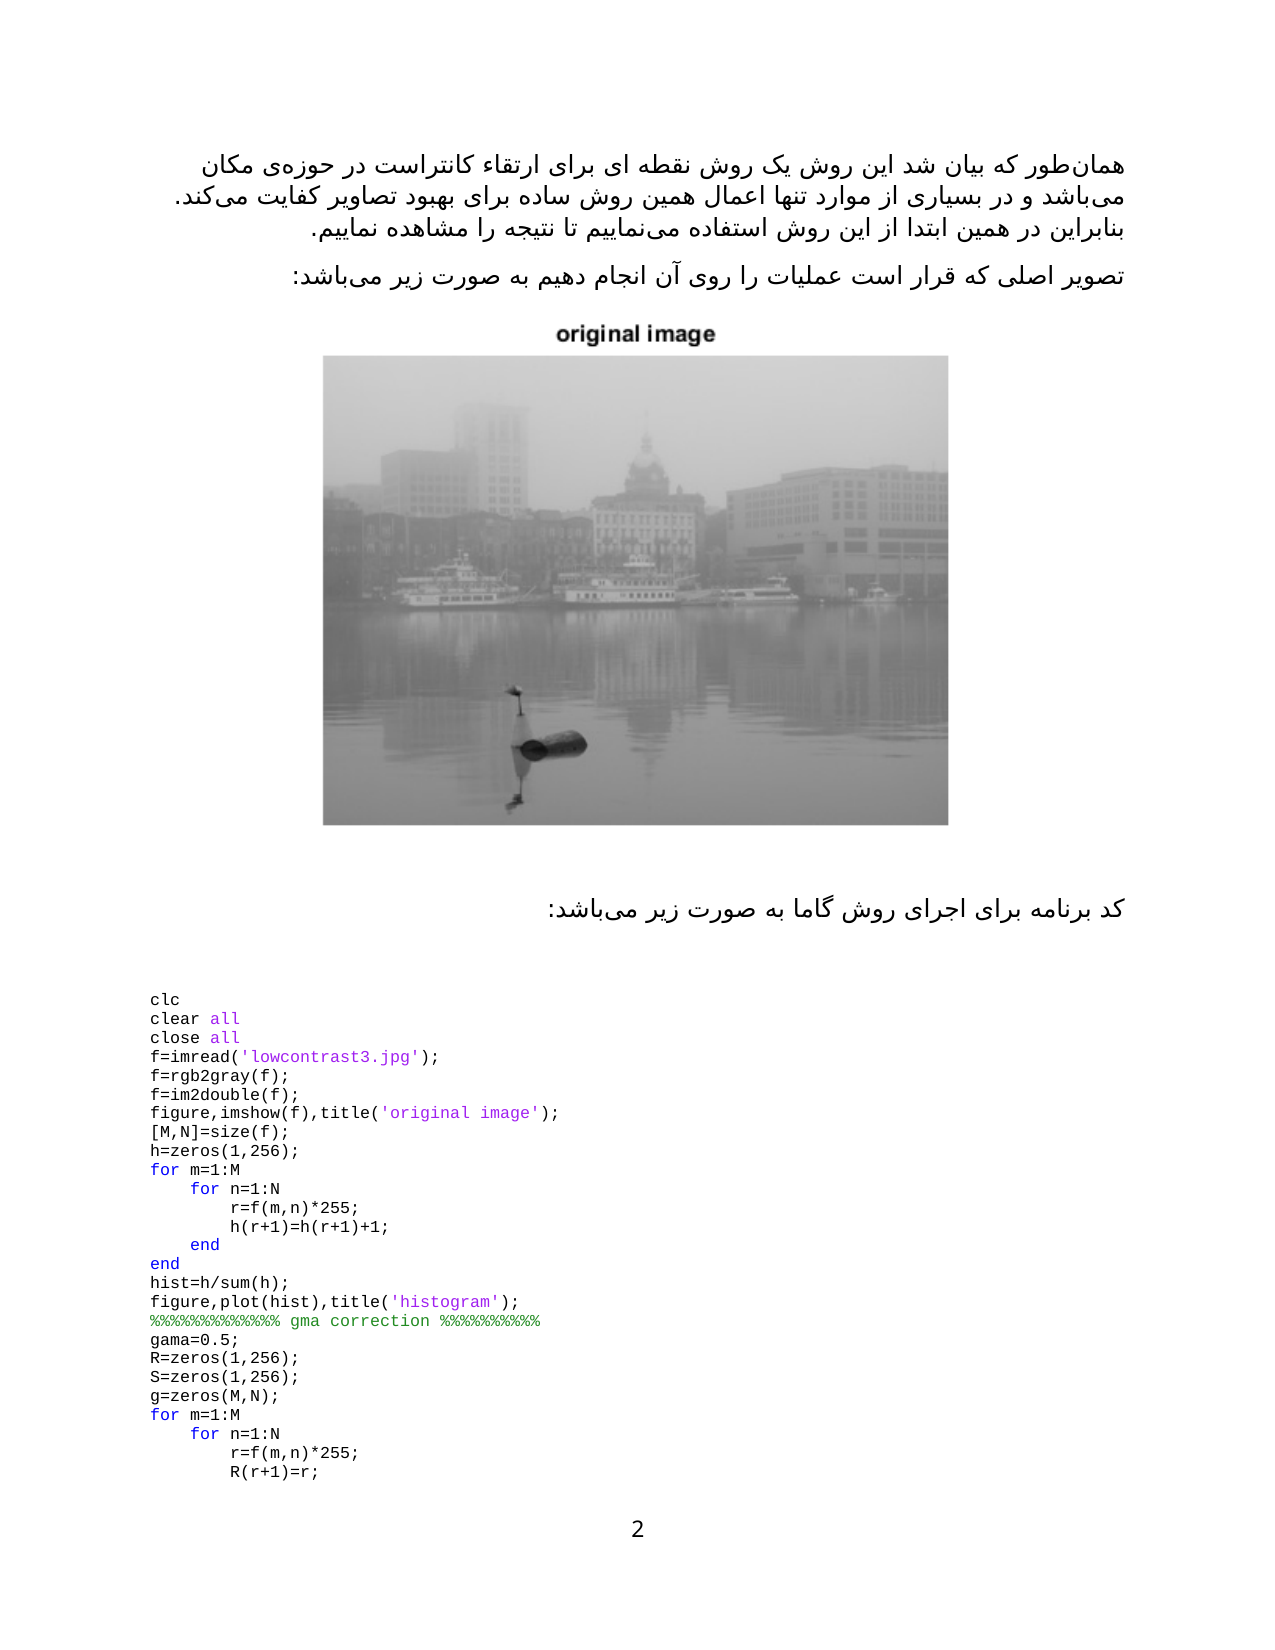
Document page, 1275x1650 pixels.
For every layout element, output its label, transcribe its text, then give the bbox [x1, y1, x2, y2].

text clear all [150, 1011, 1125, 1029]
text f=imread('lowcontrast3.jpg'); [150, 1048, 1125, 1067]
text for m=1:M [150, 1407, 1125, 1426]
text g=zeros(M,N); [150, 1388, 1125, 1407]
text figure,plot(hist),title('histogram'); [150, 1293, 1125, 1312]
text f=im2double(f); [150, 1086, 1125, 1105]
text h=zeros(1,256); [150, 1143, 1125, 1162]
picture [192, 309, 1083, 826]
text r=f(m,n)*255; [150, 1444, 1125, 1463]
text r=f(m,n)*255; [150, 1199, 1125, 1218]
text %%%%%%%%%%%%% gma correction %%%%%%%%%% [150, 1312, 1125, 1331]
text clc [150, 992, 1125, 1011]
text [M,N]=size(f); [150, 1124, 1125, 1143]
text S=zeros(1,256); [150, 1369, 1125, 1388]
text end [150, 1256, 1125, 1275]
text R=zeros(1,256); [150, 1350, 1125, 1369]
text for n=1:N [150, 1180, 1125, 1199]
text end [150, 1237, 1125, 1256]
text close all [150, 1029, 1125, 1048]
text تصویر اصلی که قرار است عملیات را روی آن انجام دهیم به صورت زیر می‌باشد: [150, 261, 1125, 290]
text R(r+1)=r; [150, 1463, 1125, 1482]
text figure,imshow(f),title('original image'); [150, 1105, 1125, 1124]
text gama=0.5; [150, 1331, 1125, 1350]
text کد برنامه برای اجرای روش گاما به صورت زیر می‌باشد: [150, 894, 1125, 923]
text for m=1:M [150, 1162, 1125, 1180]
text f=rgb2gray(f); [150, 1067, 1125, 1086]
text for n=1:N [150, 1426, 1125, 1444]
text همان‌طور که بیان شد این روش یک روش نقطه ای برای ارتقاء کانتراست در حوزه‌ی مکان می‌باشد و در بسیاری از موارد تنها اعمال همین روش ساده برای بهبود تصاویر کفایت می‌کند. بنابراین در همین ابتدا از این روش استفاده می‌نماییم تا نتیجه را مشاهده نماییم. [150, 150, 1125, 242]
text hist=h/sum(h); [150, 1275, 1125, 1293]
text h(r+1)=h(r+1)+1; [150, 1218, 1125, 1237]
